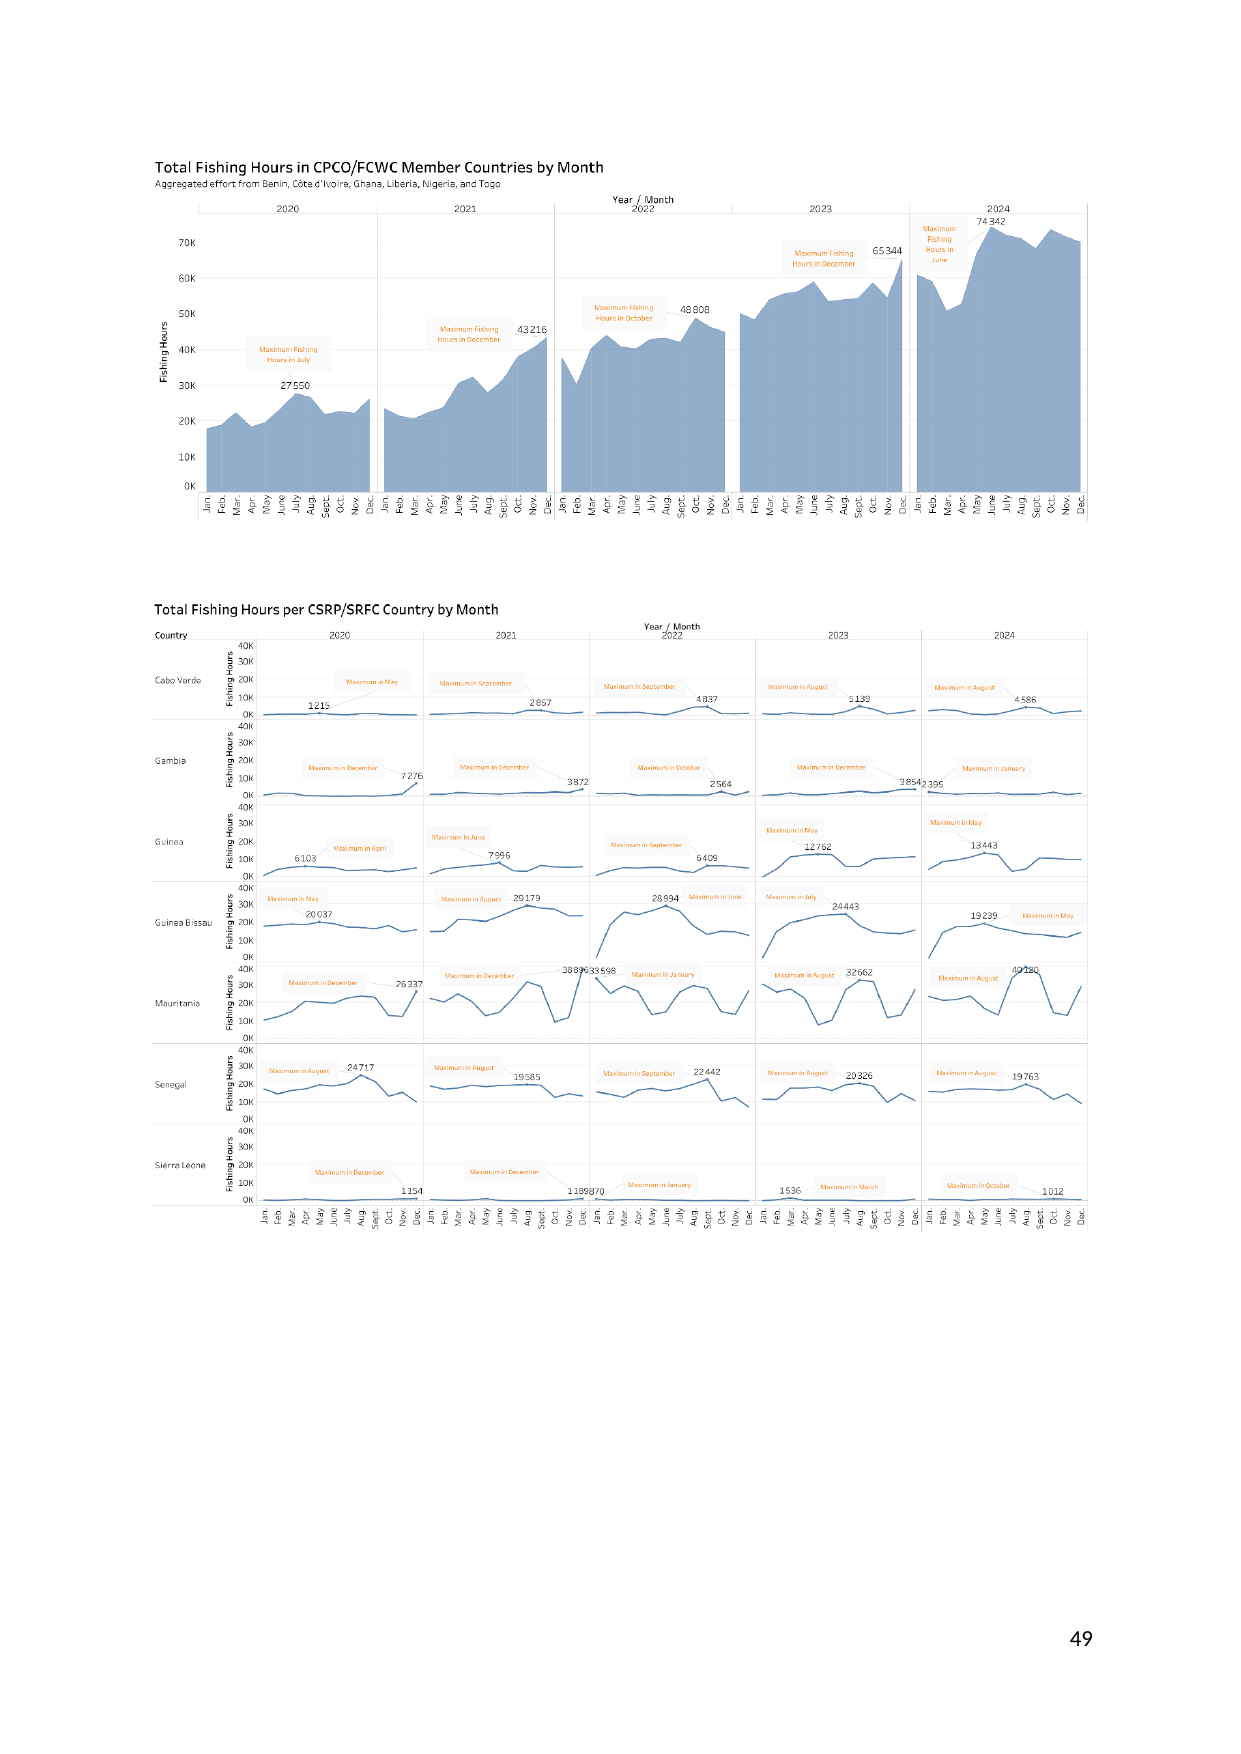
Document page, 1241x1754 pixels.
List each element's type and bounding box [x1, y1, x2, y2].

picture [147, 147, 1093, 526]
picture [147, 591, 1093, 1236]
